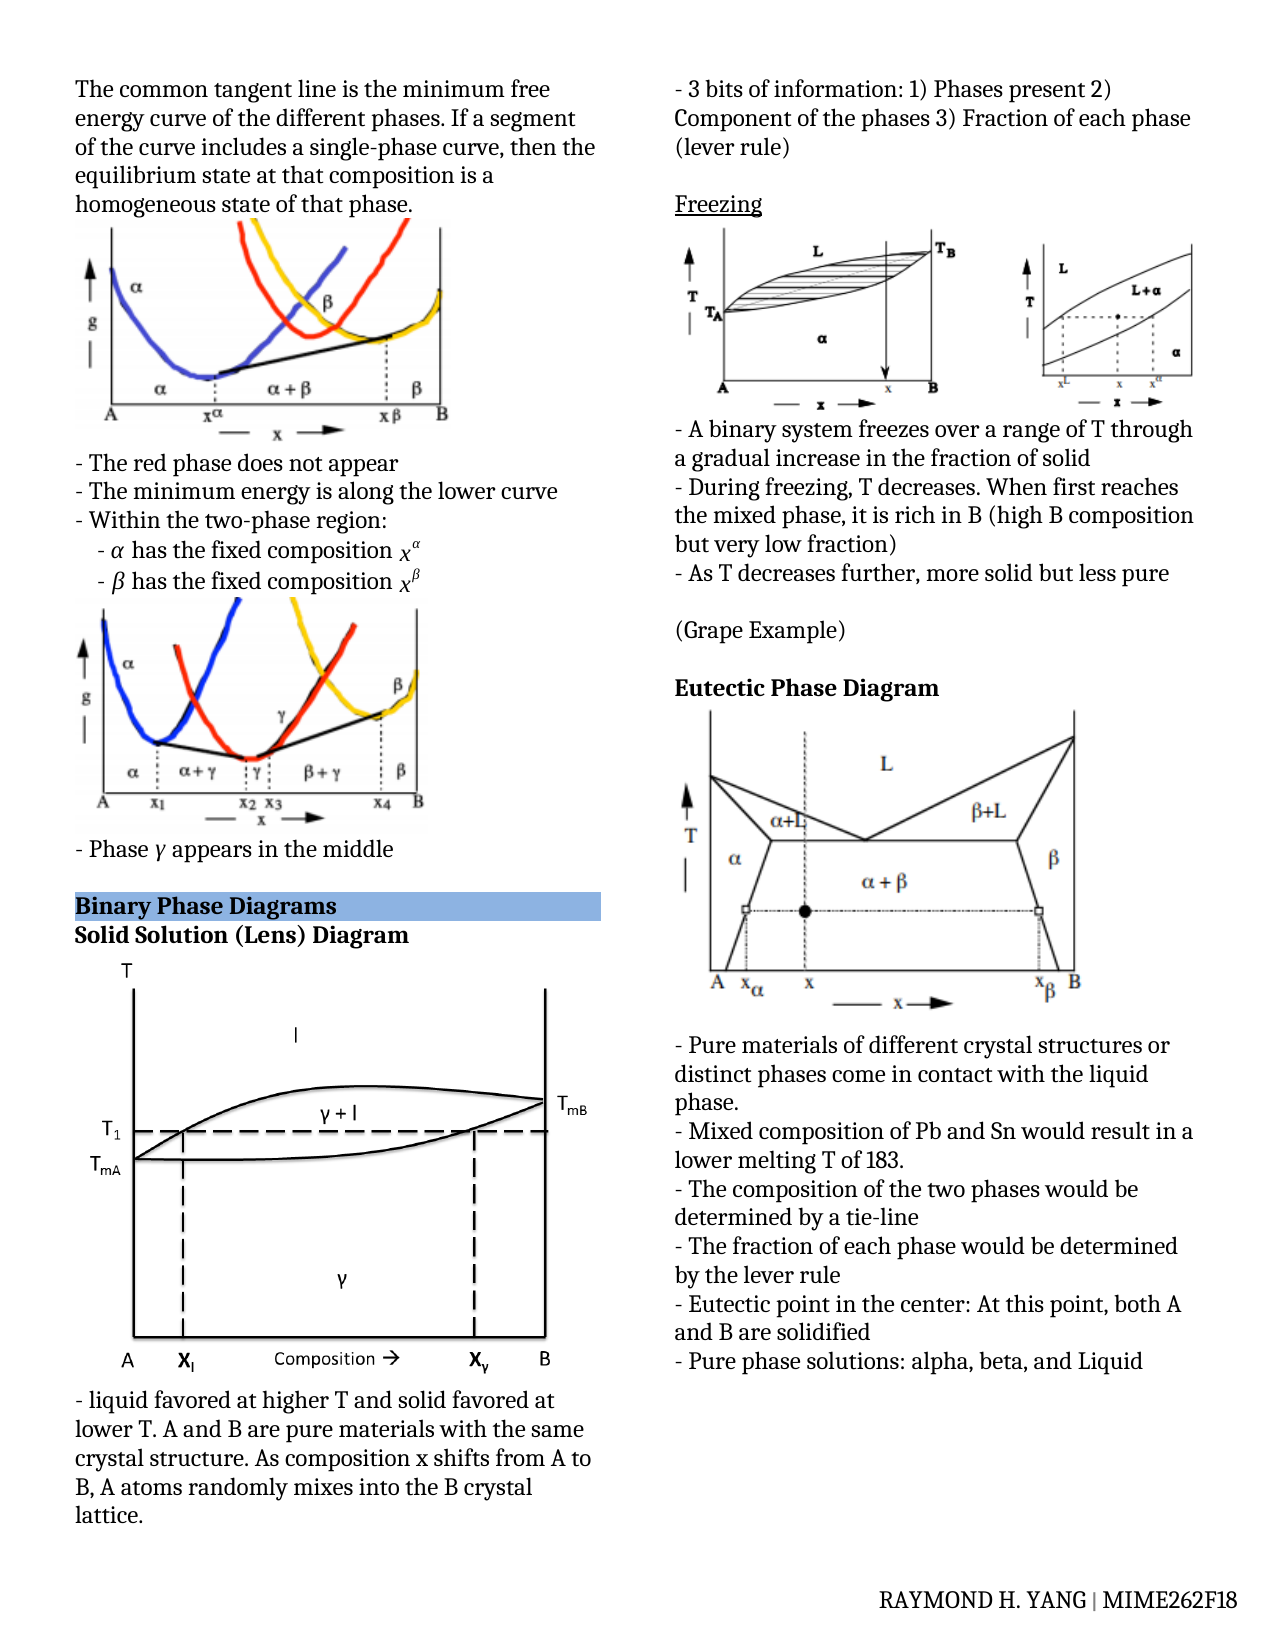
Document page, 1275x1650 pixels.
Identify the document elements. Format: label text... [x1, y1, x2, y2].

text Binary Phase Diagrams [75, 892, 601, 921]
text (Grape Example) [674, 616, 1200, 645]
text - liquid favored at higher T and solid favored at lower T. A and B are pure materials with the same crystal structure. As composition x shifts from A to B, A atoms randomly mixes into the B crystal lattice. [75, 1387, 601, 1530]
picture [674, 702, 1094, 1031]
picture [75, 949, 601, 1387]
text - The minimum energy is along the lower curve [75, 477, 601, 506]
text - The red phase does not appear [75, 448, 601, 477]
text - The fraction of each phase would be determined by the lever rule [674, 1232, 1200, 1289]
text - 3 bits of information: 1) Phases present 2) Component of the phases 3) Fraction of each phase (lever rule) [674, 75, 1200, 161]
picture [75, 218, 463, 449]
text - A binary system freezes over a range of T through a gradual increase in the fraction of solid [674, 416, 1200, 473]
text - Phase appears in the middle [75, 834, 601, 863]
text - Within the two-phase region: [75, 506, 601, 535]
text Freezing [674, 190, 1200, 218]
text The common tangent line is the minimum free energy curve of the different phases. If a segment of the curve includes a single-phase curve, then the equilibrium state at that composition is a homogeneous state of that phase. [75, 75, 601, 219]
text - Eutectic point in the center: At this point, both A and B are solidified [674, 1289, 1200, 1347]
text - Mixed composition of Pb and Sn would result in a lower melting T of 183. [674, 1117, 1200, 1174]
picture [674, 218, 1200, 416]
text Solid Solution (Lens) Diagram [75, 921, 601, 949]
text - has the fixed composition [75, 566, 601, 597]
text - has the fixed composition [75, 535, 601, 566]
text - Pure materials of different crystal structures or distinct phases come in contact with the liquid phase. [674, 1031, 1200, 1117]
text Eutectic Phase Diagram [674, 674, 1200, 703]
text - The composition of the two phases would be determined by a tie-line [674, 1174, 1200, 1232]
text - As T decreases further, more solid but less pure [674, 559, 1200, 588]
picture [75, 597, 429, 835]
text - During freezing, T decreases. When first reaches the mixed phase, it is rich in B (high B composition but very low fraction) [674, 473, 1200, 559]
text - Pure phase solutions: alpha, beta, and Liquid [674, 1347, 1200, 1376]
